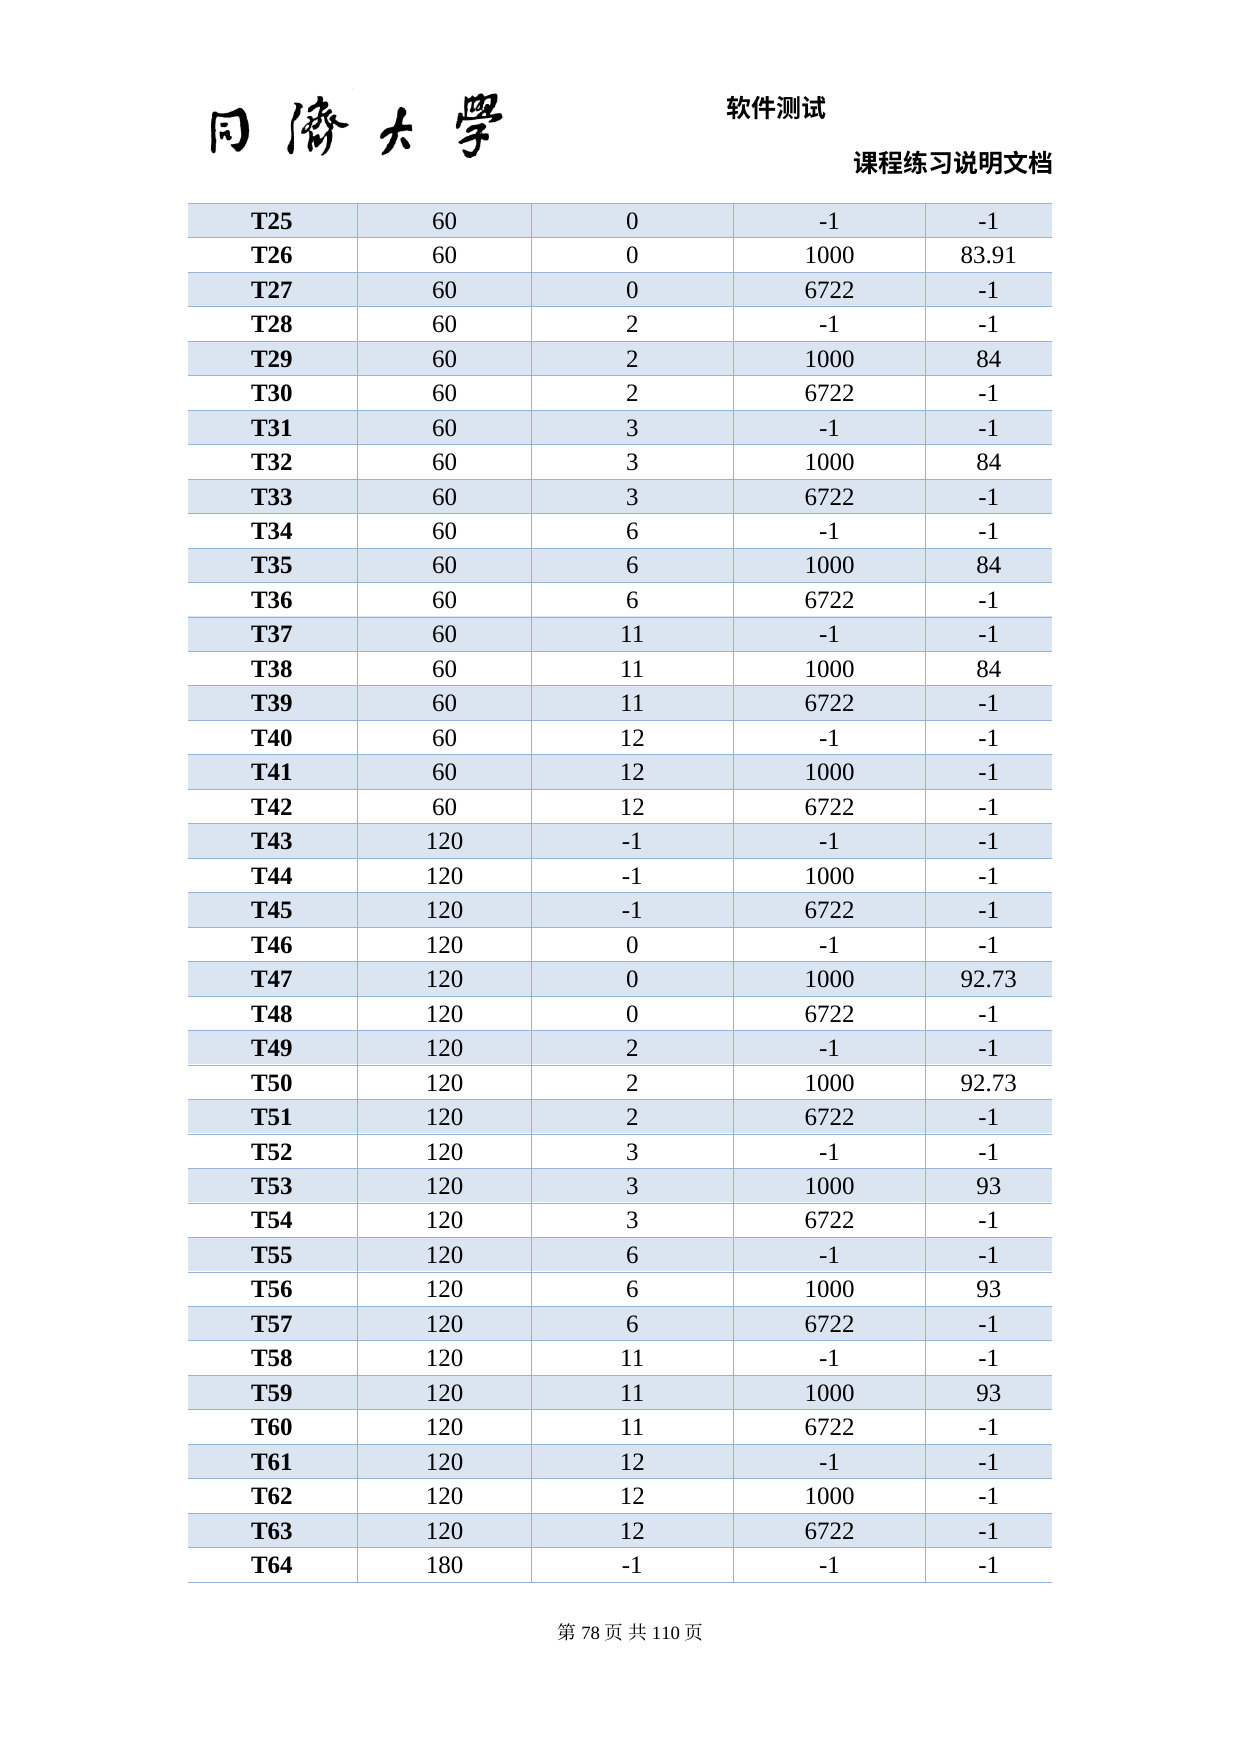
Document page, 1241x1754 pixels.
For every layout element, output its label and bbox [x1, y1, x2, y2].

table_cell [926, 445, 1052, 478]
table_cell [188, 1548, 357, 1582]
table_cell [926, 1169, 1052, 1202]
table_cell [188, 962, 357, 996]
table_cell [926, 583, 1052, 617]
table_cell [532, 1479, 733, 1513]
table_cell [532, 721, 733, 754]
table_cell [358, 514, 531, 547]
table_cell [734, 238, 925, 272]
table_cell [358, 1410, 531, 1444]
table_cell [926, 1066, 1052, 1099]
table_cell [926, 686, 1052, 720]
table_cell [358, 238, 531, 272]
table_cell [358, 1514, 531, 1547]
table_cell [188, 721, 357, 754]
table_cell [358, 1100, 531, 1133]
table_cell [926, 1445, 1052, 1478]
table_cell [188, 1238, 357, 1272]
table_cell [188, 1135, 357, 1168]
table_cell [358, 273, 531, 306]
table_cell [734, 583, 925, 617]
picture [188, 86, 520, 165]
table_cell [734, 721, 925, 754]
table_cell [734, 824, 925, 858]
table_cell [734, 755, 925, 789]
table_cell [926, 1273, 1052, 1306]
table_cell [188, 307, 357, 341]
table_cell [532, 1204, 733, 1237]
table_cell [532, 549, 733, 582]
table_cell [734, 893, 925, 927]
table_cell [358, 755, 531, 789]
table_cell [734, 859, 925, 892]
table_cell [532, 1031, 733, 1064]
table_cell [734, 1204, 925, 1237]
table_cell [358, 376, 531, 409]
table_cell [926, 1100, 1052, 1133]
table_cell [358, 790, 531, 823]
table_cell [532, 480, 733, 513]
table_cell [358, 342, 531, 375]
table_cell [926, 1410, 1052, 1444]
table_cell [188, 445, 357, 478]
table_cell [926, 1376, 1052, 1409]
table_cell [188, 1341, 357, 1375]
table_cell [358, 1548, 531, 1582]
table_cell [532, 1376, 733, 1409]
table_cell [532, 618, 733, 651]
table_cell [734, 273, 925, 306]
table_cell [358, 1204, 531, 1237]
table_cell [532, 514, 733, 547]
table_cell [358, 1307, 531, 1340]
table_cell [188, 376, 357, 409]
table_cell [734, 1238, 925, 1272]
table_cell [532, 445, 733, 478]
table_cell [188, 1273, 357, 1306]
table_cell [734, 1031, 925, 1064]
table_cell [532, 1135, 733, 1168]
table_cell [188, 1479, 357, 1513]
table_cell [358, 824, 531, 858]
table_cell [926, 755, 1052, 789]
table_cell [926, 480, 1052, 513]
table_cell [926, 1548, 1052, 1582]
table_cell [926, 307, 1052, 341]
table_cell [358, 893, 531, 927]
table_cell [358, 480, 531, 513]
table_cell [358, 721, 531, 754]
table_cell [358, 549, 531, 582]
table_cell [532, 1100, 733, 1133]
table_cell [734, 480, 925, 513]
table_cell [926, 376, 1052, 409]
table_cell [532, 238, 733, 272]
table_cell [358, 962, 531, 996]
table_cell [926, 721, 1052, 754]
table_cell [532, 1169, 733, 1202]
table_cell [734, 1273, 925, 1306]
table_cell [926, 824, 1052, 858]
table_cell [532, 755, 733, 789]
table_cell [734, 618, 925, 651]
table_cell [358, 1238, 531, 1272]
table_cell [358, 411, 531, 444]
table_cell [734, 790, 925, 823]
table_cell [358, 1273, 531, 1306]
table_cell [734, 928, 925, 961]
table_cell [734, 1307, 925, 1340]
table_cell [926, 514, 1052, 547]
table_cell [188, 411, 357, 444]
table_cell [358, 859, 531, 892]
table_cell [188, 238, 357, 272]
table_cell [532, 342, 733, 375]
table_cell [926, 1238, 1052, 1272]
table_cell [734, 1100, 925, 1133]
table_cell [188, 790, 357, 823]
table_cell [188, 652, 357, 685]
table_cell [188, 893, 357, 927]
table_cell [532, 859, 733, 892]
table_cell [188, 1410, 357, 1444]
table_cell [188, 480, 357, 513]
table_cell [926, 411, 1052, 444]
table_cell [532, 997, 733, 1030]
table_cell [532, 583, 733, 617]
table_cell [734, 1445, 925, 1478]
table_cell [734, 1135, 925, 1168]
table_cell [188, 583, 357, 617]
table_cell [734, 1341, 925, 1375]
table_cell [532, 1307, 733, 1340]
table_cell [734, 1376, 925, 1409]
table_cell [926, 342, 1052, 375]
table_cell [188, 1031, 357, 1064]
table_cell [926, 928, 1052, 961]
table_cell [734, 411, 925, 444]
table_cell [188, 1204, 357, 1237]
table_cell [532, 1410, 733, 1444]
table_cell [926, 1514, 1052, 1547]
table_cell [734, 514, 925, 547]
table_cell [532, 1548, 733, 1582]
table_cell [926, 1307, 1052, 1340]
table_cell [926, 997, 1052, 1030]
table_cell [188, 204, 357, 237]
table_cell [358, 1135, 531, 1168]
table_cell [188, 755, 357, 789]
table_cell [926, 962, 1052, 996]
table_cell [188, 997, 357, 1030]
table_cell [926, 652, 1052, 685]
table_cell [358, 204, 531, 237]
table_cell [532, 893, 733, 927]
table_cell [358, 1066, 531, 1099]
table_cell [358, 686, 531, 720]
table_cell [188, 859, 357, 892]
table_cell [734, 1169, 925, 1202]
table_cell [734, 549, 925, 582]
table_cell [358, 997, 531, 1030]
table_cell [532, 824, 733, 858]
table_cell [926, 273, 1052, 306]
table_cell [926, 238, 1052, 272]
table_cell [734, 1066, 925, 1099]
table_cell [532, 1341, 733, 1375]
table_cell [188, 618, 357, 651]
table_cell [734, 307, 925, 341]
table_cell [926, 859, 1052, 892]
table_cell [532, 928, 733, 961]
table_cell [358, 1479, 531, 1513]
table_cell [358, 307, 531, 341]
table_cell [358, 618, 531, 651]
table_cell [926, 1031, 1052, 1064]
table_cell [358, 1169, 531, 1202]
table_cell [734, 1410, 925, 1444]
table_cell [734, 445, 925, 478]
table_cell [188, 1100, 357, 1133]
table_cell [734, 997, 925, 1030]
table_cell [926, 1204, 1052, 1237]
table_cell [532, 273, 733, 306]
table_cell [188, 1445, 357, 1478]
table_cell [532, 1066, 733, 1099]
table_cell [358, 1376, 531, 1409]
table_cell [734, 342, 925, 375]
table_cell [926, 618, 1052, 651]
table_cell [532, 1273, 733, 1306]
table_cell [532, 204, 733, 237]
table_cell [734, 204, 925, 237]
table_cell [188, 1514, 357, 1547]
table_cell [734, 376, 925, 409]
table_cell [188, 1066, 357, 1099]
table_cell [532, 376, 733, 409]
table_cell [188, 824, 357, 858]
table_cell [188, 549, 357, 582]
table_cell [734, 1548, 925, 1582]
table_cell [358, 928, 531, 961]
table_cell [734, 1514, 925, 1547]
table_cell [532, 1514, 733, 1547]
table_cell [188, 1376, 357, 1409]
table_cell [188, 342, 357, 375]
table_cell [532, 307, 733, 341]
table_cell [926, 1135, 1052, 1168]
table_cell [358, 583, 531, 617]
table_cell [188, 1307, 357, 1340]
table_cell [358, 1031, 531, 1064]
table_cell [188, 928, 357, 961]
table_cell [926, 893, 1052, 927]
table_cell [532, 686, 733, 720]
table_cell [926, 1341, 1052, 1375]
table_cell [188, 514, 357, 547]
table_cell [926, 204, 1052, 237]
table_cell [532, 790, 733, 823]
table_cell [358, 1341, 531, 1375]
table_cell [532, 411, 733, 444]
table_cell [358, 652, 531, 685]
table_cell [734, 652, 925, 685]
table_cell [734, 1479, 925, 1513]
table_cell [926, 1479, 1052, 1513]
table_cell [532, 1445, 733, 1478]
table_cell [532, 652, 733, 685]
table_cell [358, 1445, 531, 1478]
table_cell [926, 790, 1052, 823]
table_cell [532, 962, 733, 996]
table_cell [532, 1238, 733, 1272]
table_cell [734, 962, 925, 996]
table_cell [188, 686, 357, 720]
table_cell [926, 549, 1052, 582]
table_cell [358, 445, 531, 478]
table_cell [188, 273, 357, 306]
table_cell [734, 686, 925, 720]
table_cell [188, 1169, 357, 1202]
